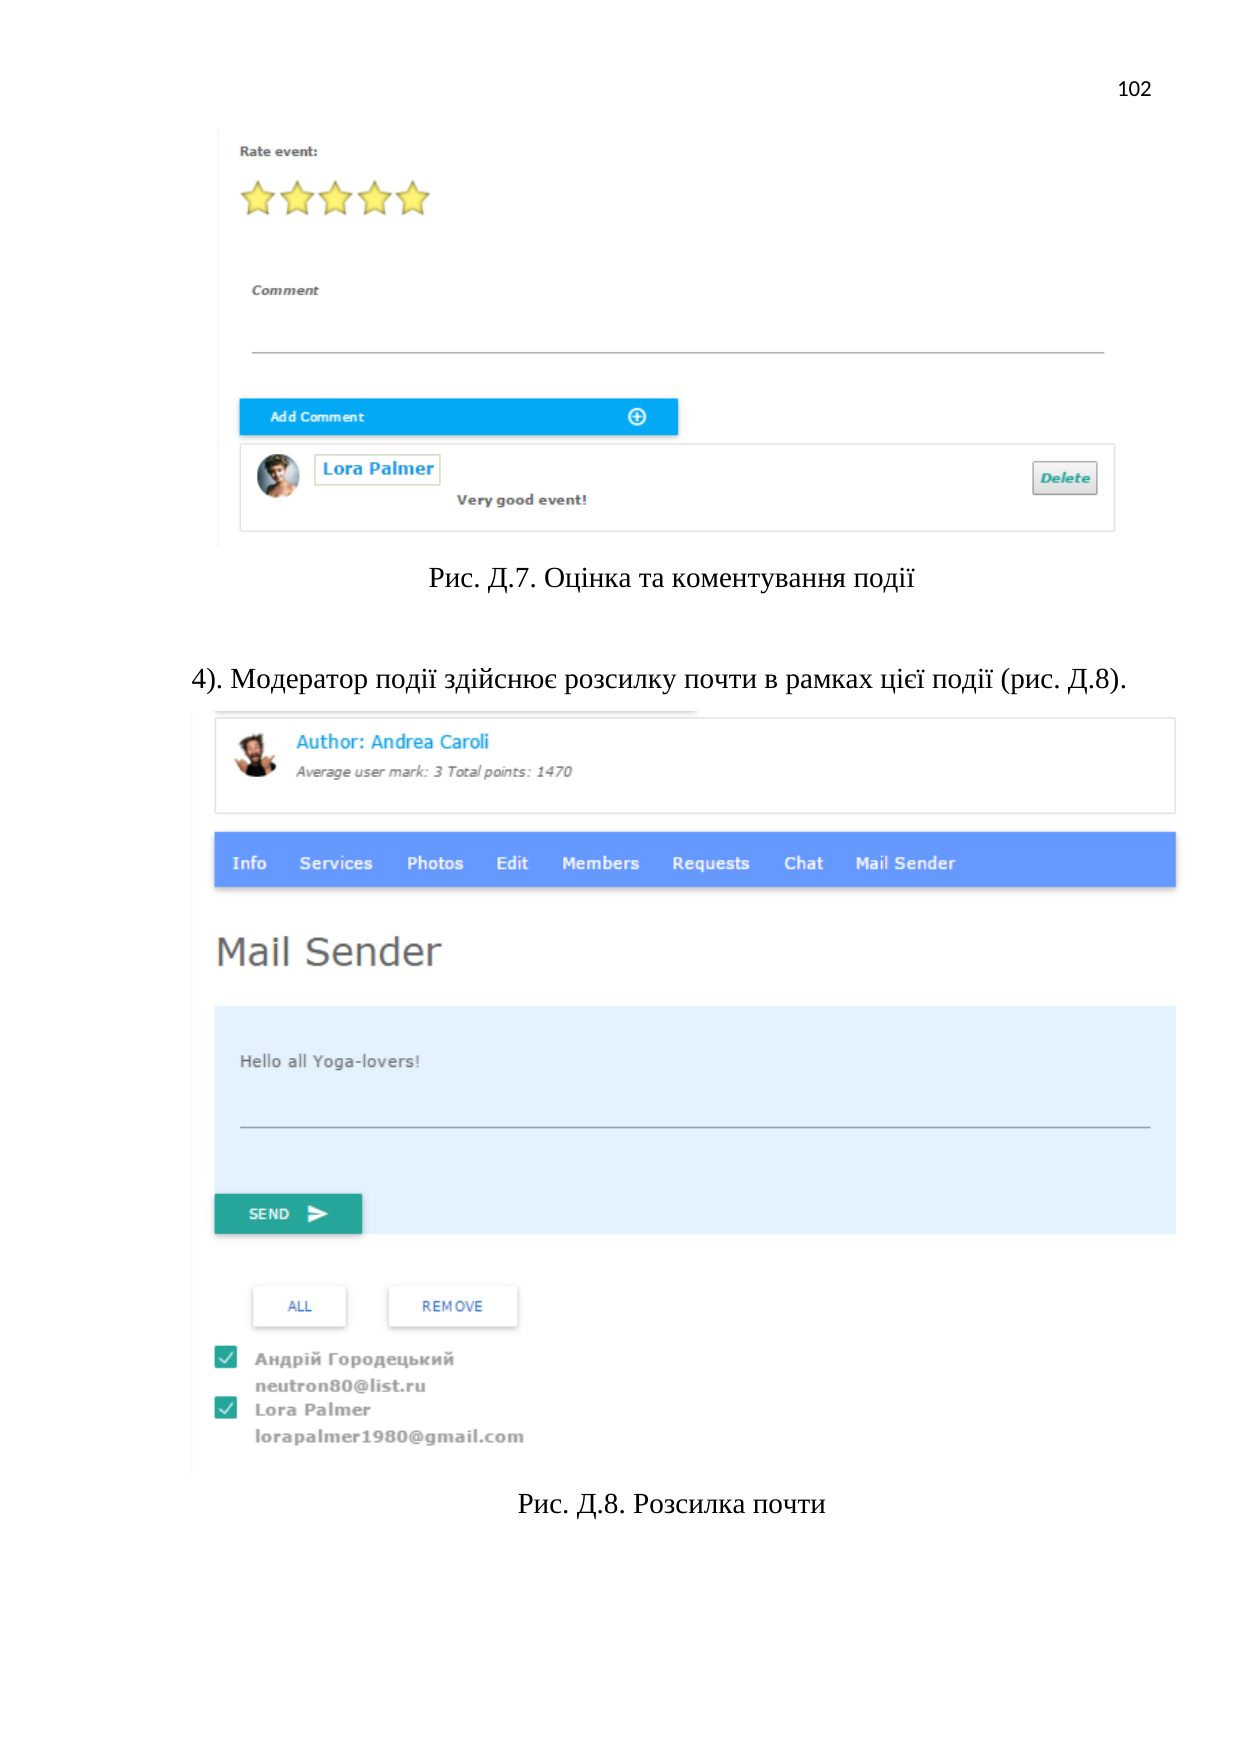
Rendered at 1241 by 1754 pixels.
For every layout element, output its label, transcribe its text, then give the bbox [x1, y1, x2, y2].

text Рис. Д.8. Розсилка почти [148, 1487, 1152, 1520]
picture [214, 129, 1129, 547]
picture [191, 711, 1197, 1474]
text Рис. Д.7. Оцінка та коментування події [148, 560, 1152, 594]
text 4). Модератор події здійснює розсилку почти в рамках цієї події (рис. Д.8). [148, 661, 1152, 694]
